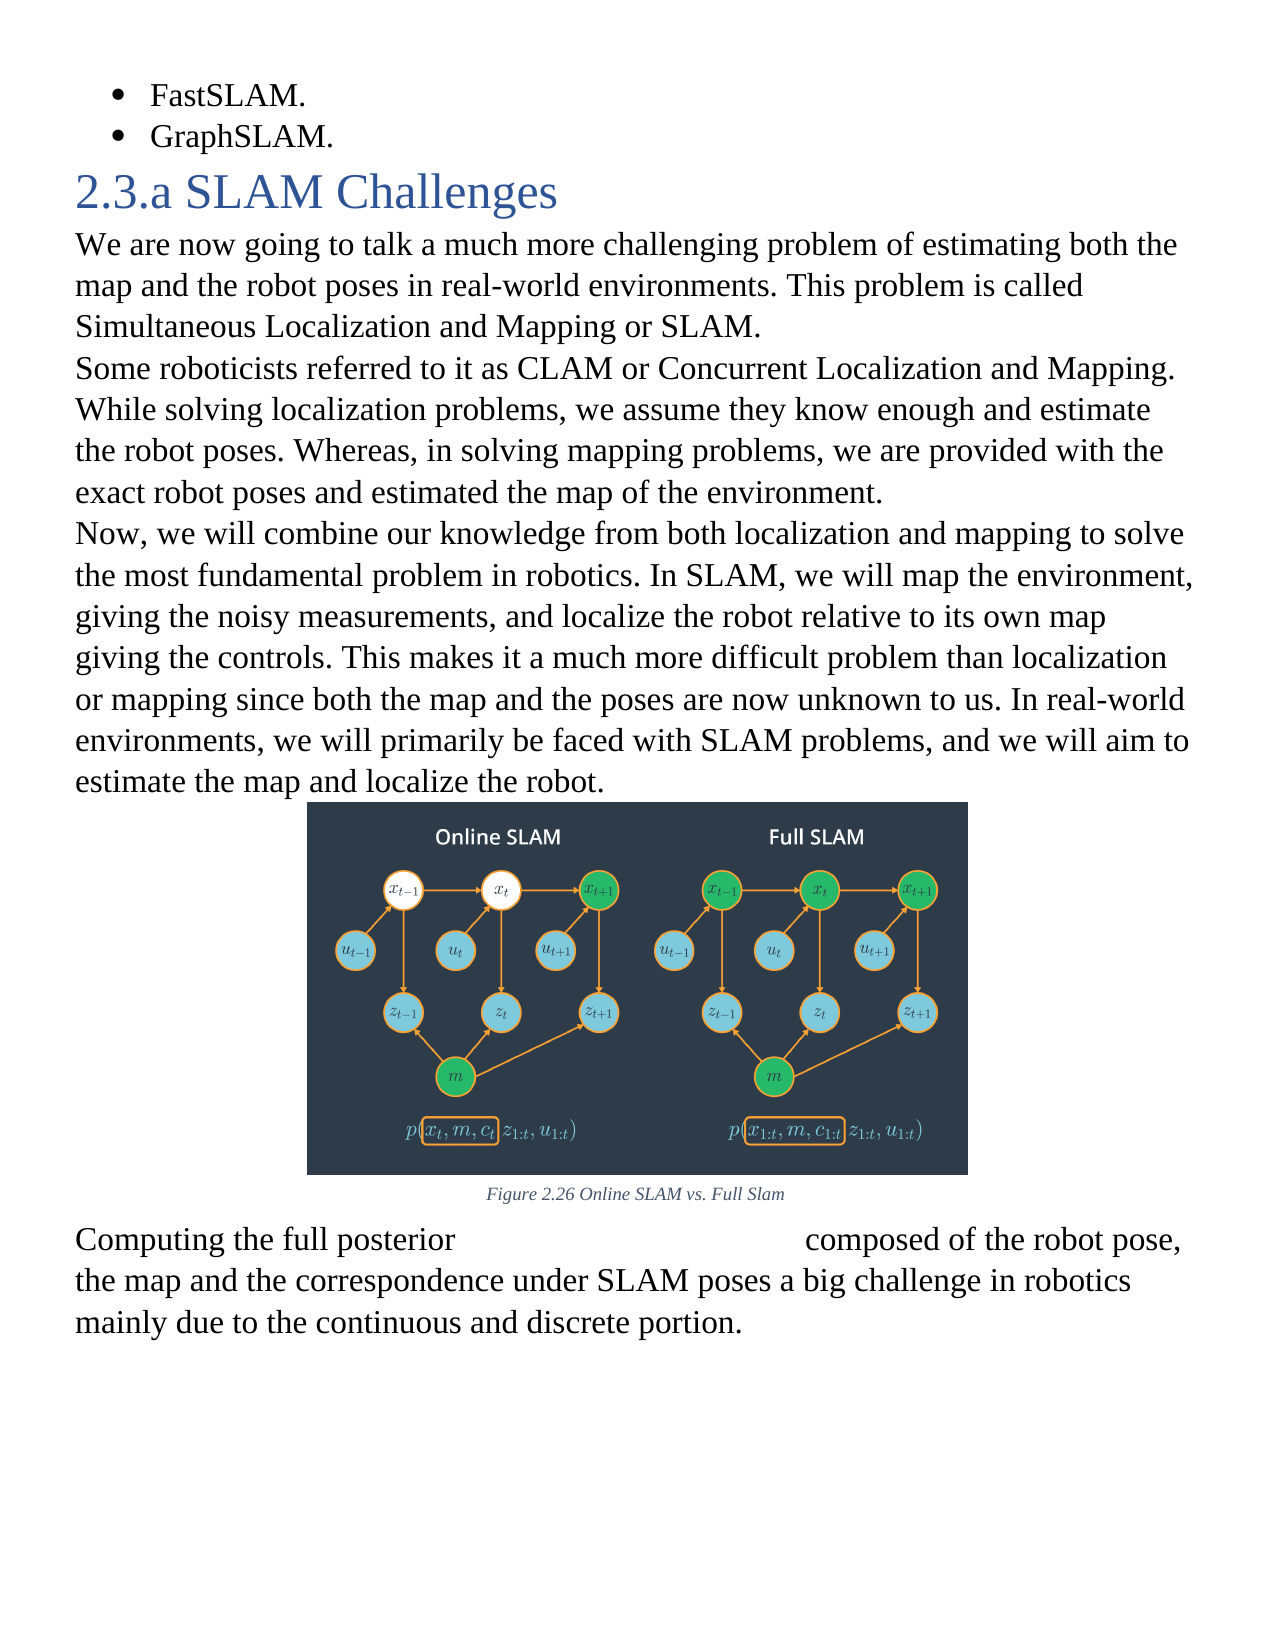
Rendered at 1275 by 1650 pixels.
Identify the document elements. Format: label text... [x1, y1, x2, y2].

list FastSLAM. [112, 75, 1200, 113]
picture [307, 802, 968, 1175]
text Now, we will combine our knowledge from both localization and mapping to solve the most fundamental problem in robotics. In SLAM, we will map the environment, giving the noisy measurements, and localize the robot relative to its own map giving the controls. This makes it a much more difficult problem than localization or mapping since both the map and the poses are now unknown to us. In real-world environments, we will primarily be faced with SLAM problems, and we will aim to estimate the map and localize the robot. [75, 513, 1200, 800]
text Computing the full posterior composed of the robot pose, the map and the correspondence under SLAM poses a big challenge in robotics mainly due to the continuous and discrete portion. [75, 1219, 1200, 1340]
text We are now going to talk a much more challenging problem of estimating both the map and the robot poses in real-world environments. This problem is called Simultaneous Localization and Mapping or SLAM. [75, 224, 1200, 345]
subtitle 2.3.a SLAM Challenges [75, 162, 1200, 219]
list GraphSLAM. [112, 116, 1200, 155]
text Some roboticists referred to it as CLAM or Concurrent Localization and Mapping. While solving localization problems, we assume they know enough and estimate the robot poses. Whereas, in solving mapping problems, we are provided with the exact robot poses and estimated the map of the environment. [75, 348, 1200, 510]
